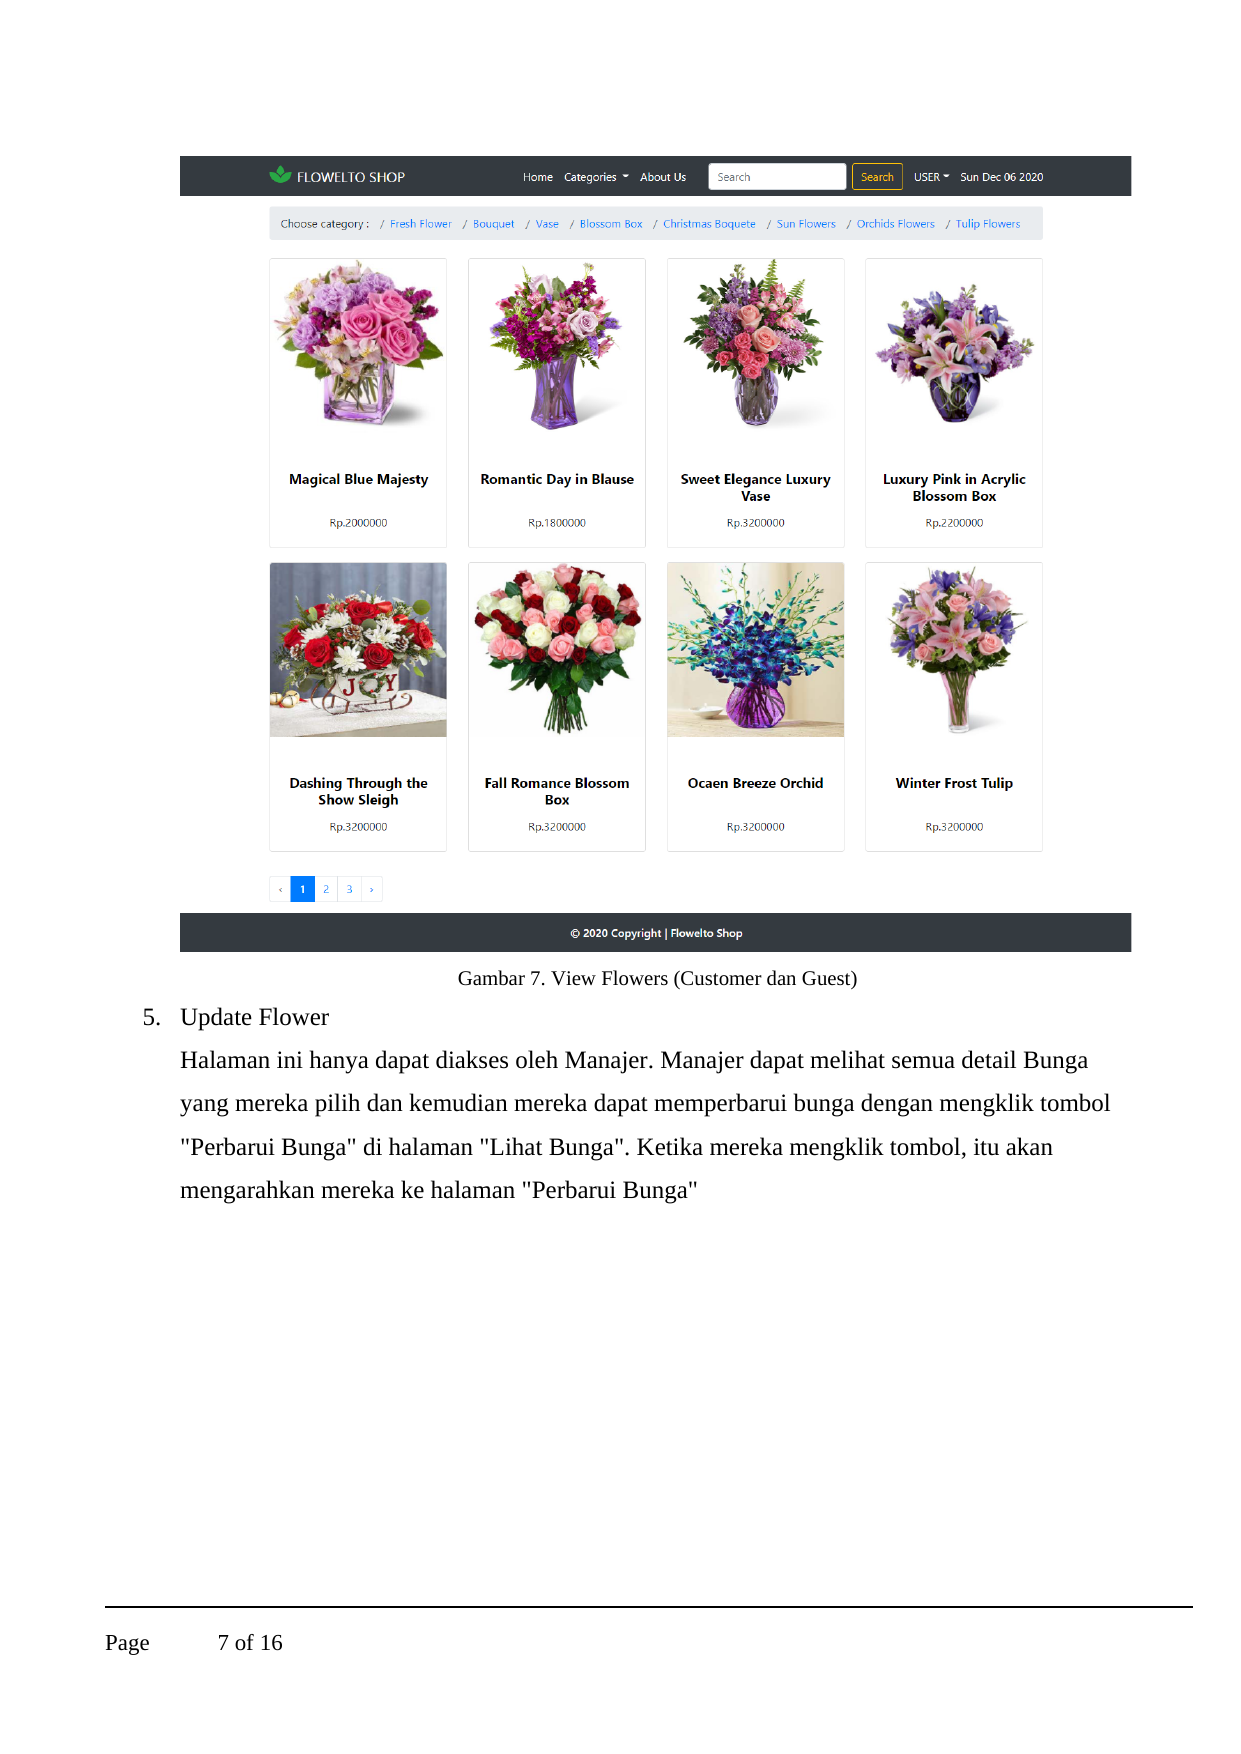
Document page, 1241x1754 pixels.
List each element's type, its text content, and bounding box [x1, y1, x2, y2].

list Halaman ini hanya dapat diakses oleh Manajer. Manajer dapat melihat semua detail Bunga yang mereka pilih dan kemudian mereka dapat memperbarui bunga dengan mengklik tombol "Perbarui Bunga" di halaman "Lihat Bunga". Ketika mereka mengklik tombol, itu akan mengarahkan mereka ke halaman "Perbarui Bunga" [180, 1045, 1135, 1203]
list Update Flower [142, 1002, 1135, 1031]
picture [180, 156, 1132, 952]
list Gambar 7. View Flowers (Customer dan Guest) [180, 966, 1135, 990]
